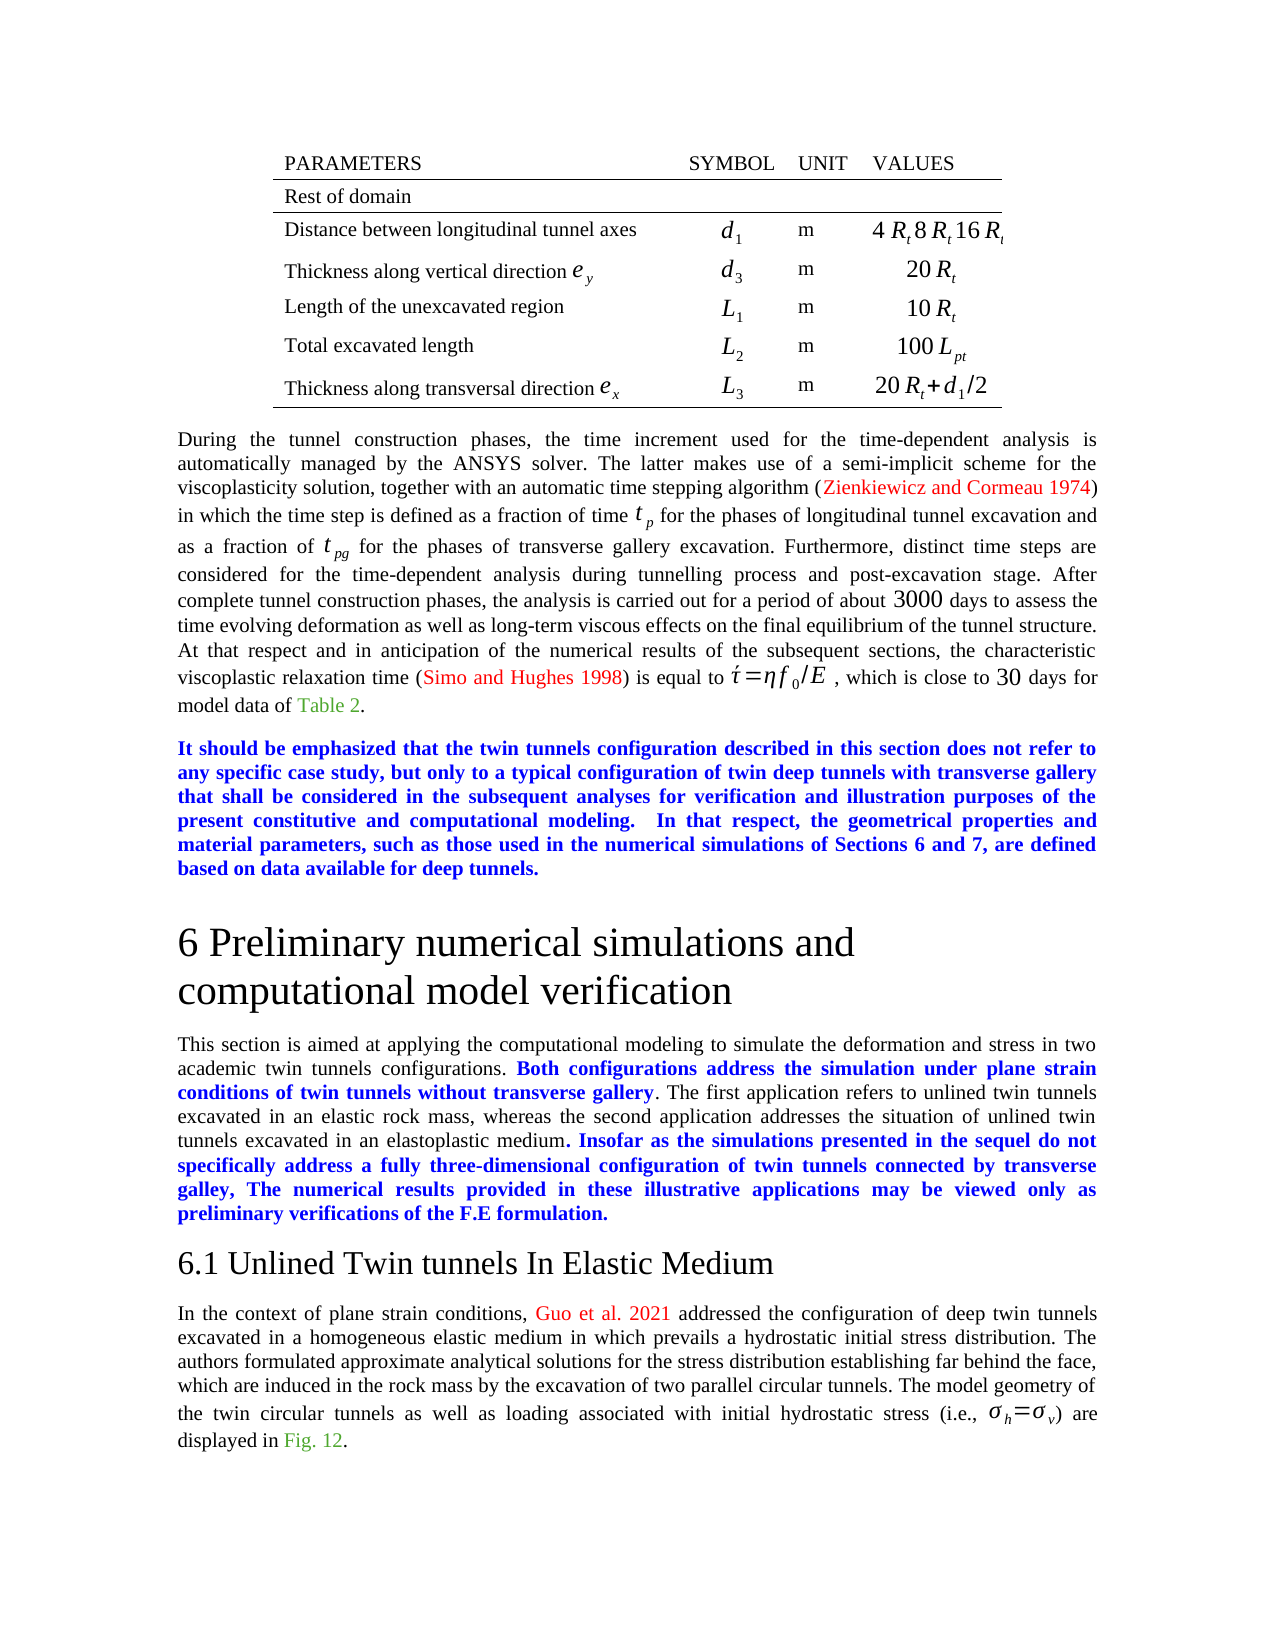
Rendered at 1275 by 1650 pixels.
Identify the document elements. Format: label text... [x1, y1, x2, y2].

text In the context of plane strain conditions, Guo et al. 2021 addressed the configuration of deep twin tunnels excavated in a homogeneous elastic medium in which prevails a hydrostatic initial stress distribution. The authors formulated approximate analytical solutions for the stress distribution establishing far behind the face, which are induced in the rock mass by the excavation of two parallel circular tunnels. The model geometry of the twin circular tunnels as well as loading associated with initial hydrostatic stress (i.e., ) are displayed in Fig. 12. [177, 1301, 1098, 1452]
table_cell [677, 368, 787, 407]
table_cell [677, 291, 787, 329]
table_cell Distance between longitudinal tunnel axes [273, 213, 677, 252]
subtitle 6.1 Unlined Twin tunnels In Elastic Medium [177, 1243, 1098, 1282]
text It should be emphasized that the twin tunnels configuration described in this section does not refer to any specific case study, but only to a typical configuration of twin deep tunnels with transverse gallery that shall be considered in the subsequent analyses for verification and illustration purposes of the present constitutive and computational modeling. In that respect, the geometrical properties and material parameters, such as those used in the numerical simulations of Sections 6 and 7, are defined based on data available for deep tunnels. [177, 736, 1098, 880]
table_cell [861, 252, 1002, 291]
table_cell [677, 213, 787, 252]
table_header VALUES [861, 148, 1002, 179]
subtitle 6 Preliminary numerical simulations and computational model verification [177, 918, 1098, 1013]
table_cell [677, 252, 787, 291]
text This section is aimed at applying the computational modeling to simulate the deformation and stress in two academic twin tunnels configurations. Both configurations address the simulation under plane strain conditions of twin tunnels without transverse gallery. The first application refers to unlined twin tunnels excavated in an elastic rock mass, whereas the second application addresses the situation of unlined twin tunnels excavated in an elastoplastic medium. Insofar as the simulations presented in the sequel do not specifically address a fully three-dimensional configuration of twin tunnels connected by transverse galley, The numerical results provided in these illustrative applications may be viewed only as preliminary verifications of the F.E formulation. [177, 1032, 1098, 1225]
table_cell [861, 213, 1002, 252]
table_cell m [787, 368, 861, 407]
table_cell [861, 291, 1002, 329]
table_cell m [787, 329, 861, 368]
table_cell m [787, 213, 861, 252]
text During the tunnel construction phases, the time increment used for the time-dependent analysis is automatically managed by the ANSYS solver. The latter makes use of a semi-implicit scheme for the viscoplasticity solution, together with an automatic time stepping algorithm (Zienkiewicz and Cormeau 1974) in which the time step is defined as a fraction of time for the phases of longitudinal tunnel excavation and as a fraction of for the phases of transverse gallery excavation. Furthermore, distinct time steps are considered for the time-dependent analysis during tunnelling process and post-excavation stage. After complete tunnel construction phases, the analysis is carried out for a period of about days to assess the time evolving deformation as well as long-term viscous effects on the final equilibrium of the tunnel structure. At that respect and in anticipation of the numerical results of the subsequent sections, the characteristic viscoplastic relaxation time (Simo and Hughes 1998) is equal to , which is close to days for model data of Table 2. [177, 427, 1098, 717]
table_cell Thickness along vertical direction [273, 252, 677, 291]
table_cell Total excavated length [273, 329, 677, 368]
table_header UNIT [787, 148, 861, 179]
table_cell Thickness along transversal direction [273, 368, 677, 407]
table_cell [861, 368, 1002, 407]
table_cell m [787, 291, 861, 329]
table_header PARAMETERS [273, 148, 677, 179]
table_cell Length of the unexcavated region [273, 291, 677, 329]
table_cell Rest of domain [273, 180, 1002, 212]
table_header SYMBOL [677, 148, 787, 179]
table_cell [861, 329, 1002, 368]
table_cell m [787, 252, 861, 291]
table_cell [677, 329, 787, 368]
